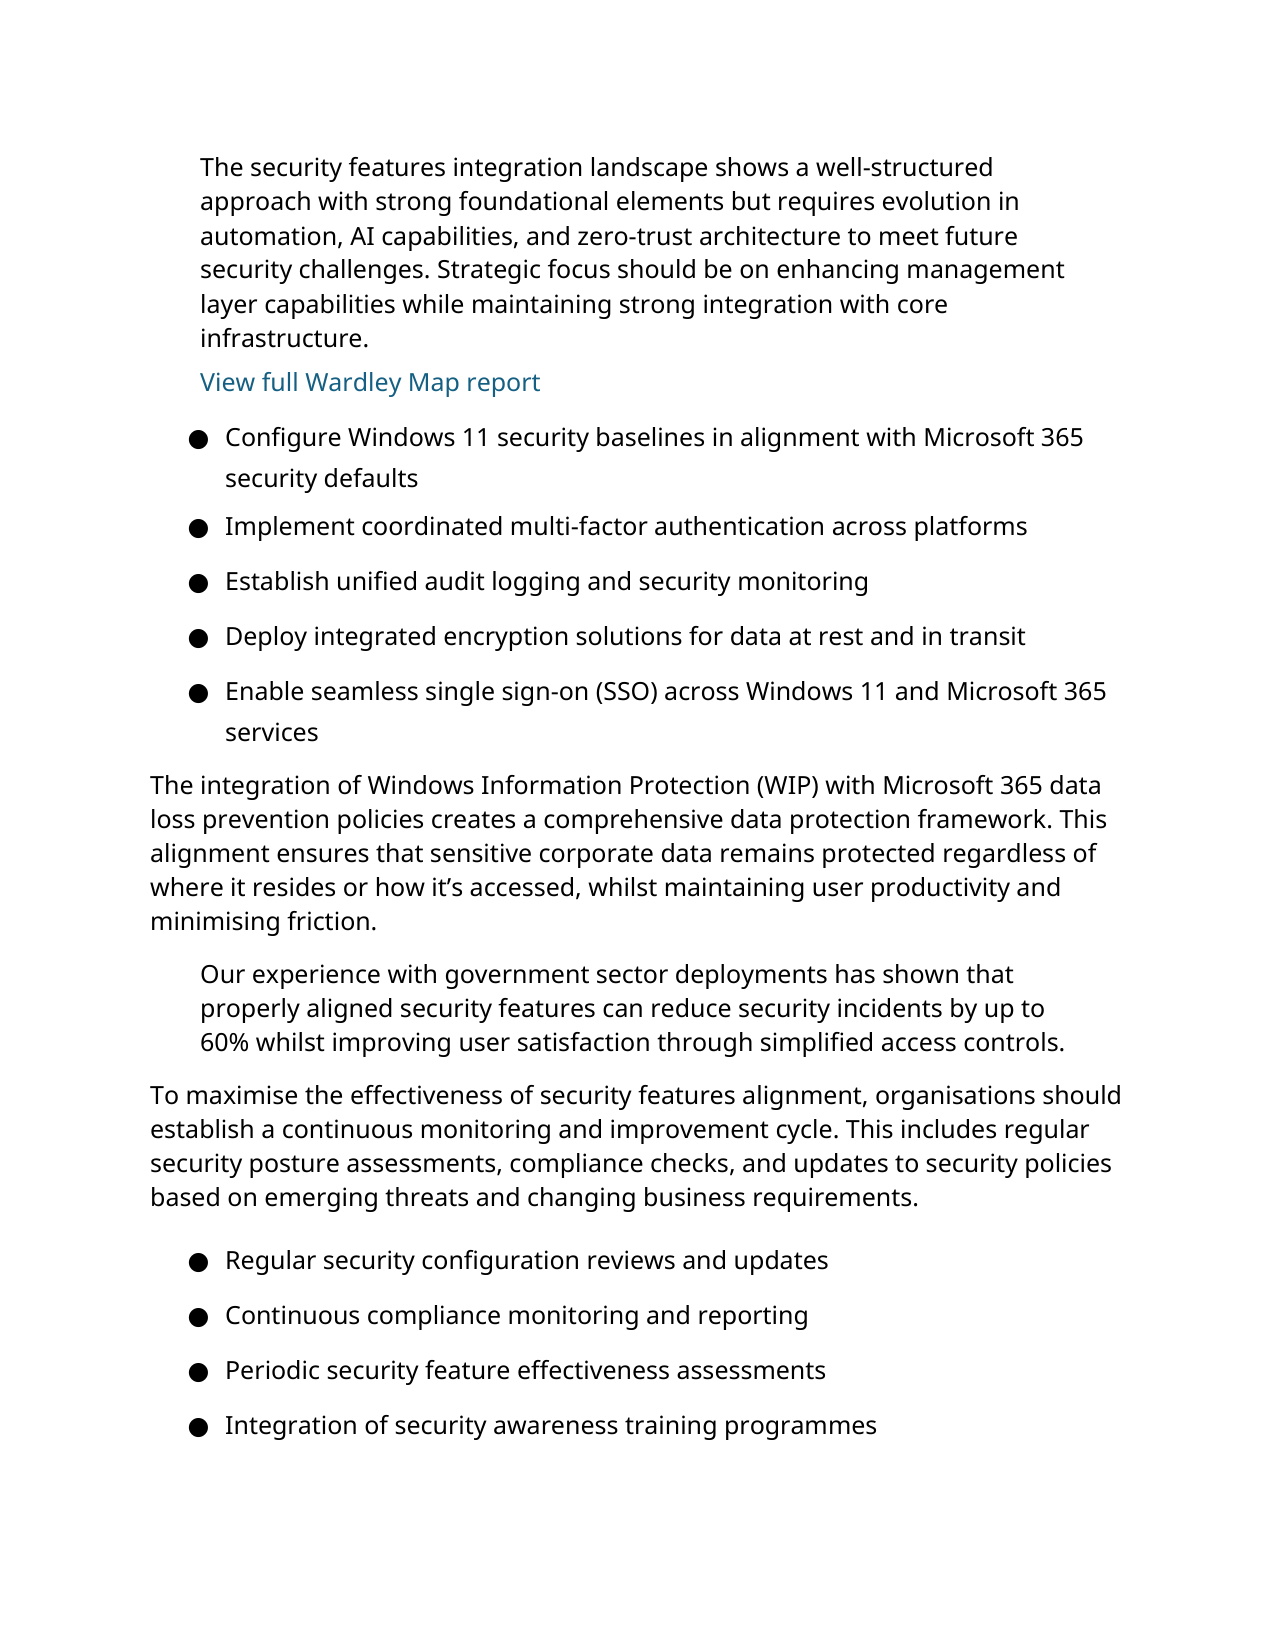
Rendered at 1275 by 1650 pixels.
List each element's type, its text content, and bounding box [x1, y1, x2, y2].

list Establish unified audit logging and security monitoring [187, 553, 1125, 604]
text The integration of Windows Information Protection (WIP) with Microsoft 365 data loss prevention policies creates a comprehensive data protection framework. This alignment ensures that sensitive corporate data remains protected regardless of where it resides or how it’s accessed, whilst maintaining user productivity and minimising friction. [150, 767, 1125, 938]
list Regular security configuration reviews and updates [187, 1232, 1125, 1284]
text View full Wardley Map report [200, 365, 1075, 399]
list Periodic security feature effectiveness assessments [187, 1342, 1125, 1394]
list Enable seamless single sign-on (SSO) across Windows 11 and Microsoft 365 services [187, 663, 1125, 749]
list Configure Windows 11 security baselines in alignment with Microsoft 365 security defaults [187, 409, 1125, 494]
list Continuous compliance monitoring and reporting [187, 1287, 1125, 1339]
list Implement coordinated multi-factor authentication across platforms [187, 498, 1125, 549]
text The security features integration landscape shows a well-structured approach with strong foundational elements but requires evolution in automation, AI capabilities, and zero-trust architecture to meet future security challenges. Strategic focus should be on enhancing management layer capabilities while maintaining strong integration with core infrastructure. [200, 150, 1075, 354]
text Our experience with government sector deployments has shown that properly aligned security features can reduce security incidents by up to 60% whilst improving user satisfaction through simplified access controls. [200, 956, 1075, 1059]
text To maximise the effectiveness of security features alignment, organisations should establish a continuous monitoring and improvement cycle. This includes regular security posture assessments, compliance checks, and updates to security policies based on emerging threats and changing business requirements. [150, 1077, 1125, 1214]
list Integration of security awareness training programmes [187, 1397, 1125, 1449]
list Deploy integrated encryption solutions for data at rest and in transit [187, 608, 1125, 659]
